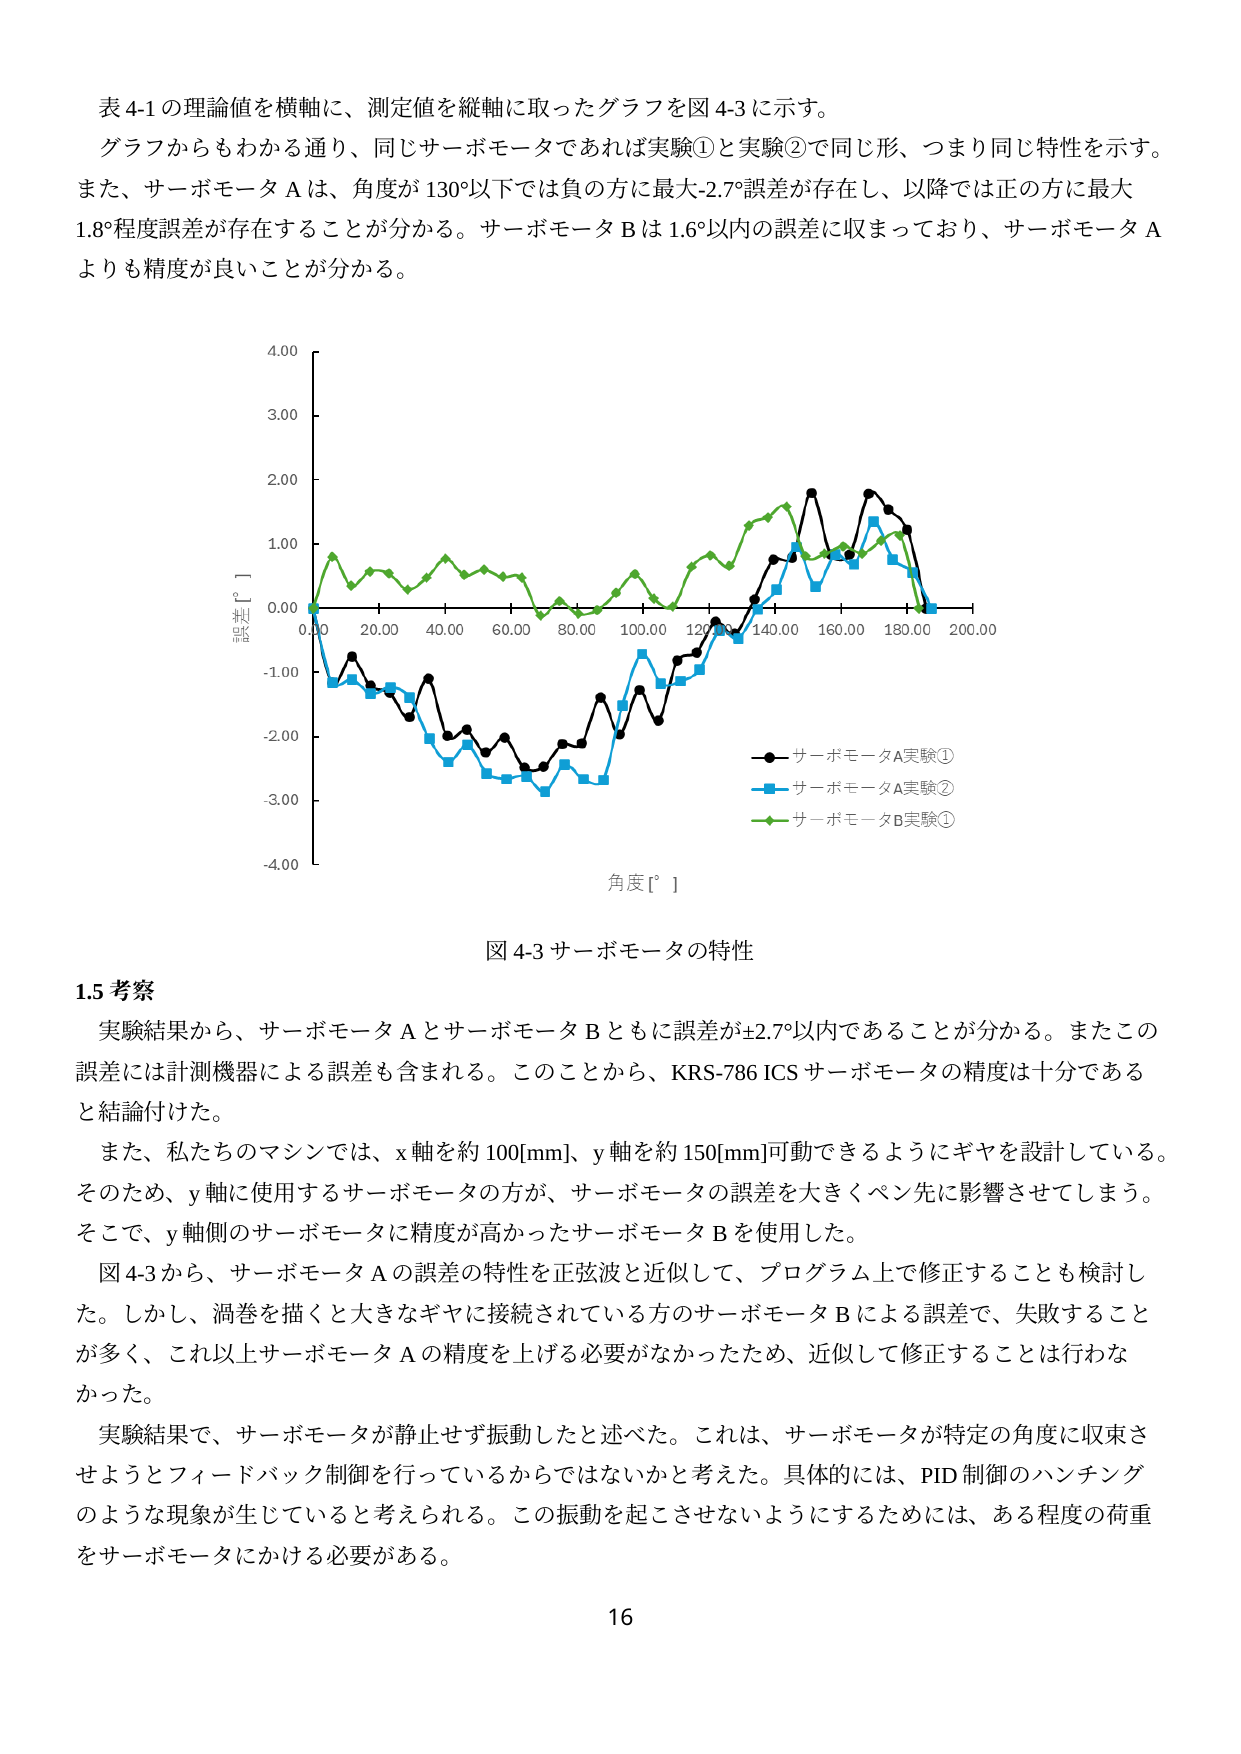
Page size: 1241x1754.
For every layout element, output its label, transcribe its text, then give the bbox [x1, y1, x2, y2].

picture [215, 328, 1026, 927]
text また、私たちのマシンでは、x軸を約100[mm]、y軸を約150[mm]可動できるようにギヤを設計している。そのため、y軸に使用するサーボモータの方が、サーボモータの誤差を大きくペン先に影響させてしまう。そこで、y軸側のサーボモータに精度が高かったサーボモータBを使用した。 [75, 1132, 1165, 1250]
text 表4-1の理論値を横軸に、測定値を縦軸に取ったグラフを図4-3に示す。 [75, 88, 1165, 125]
text 図4-3 サーボモータの特性 [75, 931, 1165, 968]
text 図4-3から、サーボモータAの誤差の特性を正弦波と近似して、プログラム上で修正することも検討した。しかし、渦巻を描くと大きなギヤに接続されている方のサーボモータBによる誤差で、失敗することが多く、これ以上サーボモータAの精度を上げる必要がなかったため、近似して修正することは行わなかった。 [75, 1253, 1165, 1412]
text 1.5 考察 [75, 971, 1165, 1008]
text グラフからもわかる通り、同じサーボモータであれば実験①と実験②で同じ形、つまり同じ特性を示す。また、サーボモータAは、角度が130°以下では負の方に最大-2.7°誤差が存在し、以降では正の方に最大1.8°程度誤差が存在することが分かる。サーボモータBは1.6°以内の誤差に収まっており、サーボモータAよりも精度が良いことが分かる。 [75, 128, 1165, 287]
text 実験結果で、サーボモータが静止せず振動したと述べた。これは、サーボモータが特定の角度に収束させようとフィードバック制御を行っているからではないかと考えた。具体的には、PID制御のハンチングのような現象が生じていると考えられる。この振動を起こさせないようにするためには、ある程度の荷重をサーボモータにかける必要がある。 [75, 1414, 1165, 1573]
text 実験結果から、サーボモータAとサーボモータBともに誤差が±2.7°以内であることが分かる。またこの誤差には計測機器による誤差も含まれる。このことから、KRS-786 ICSサーボモータの精度は十分であると結論付けた。 [75, 1011, 1165, 1129]
